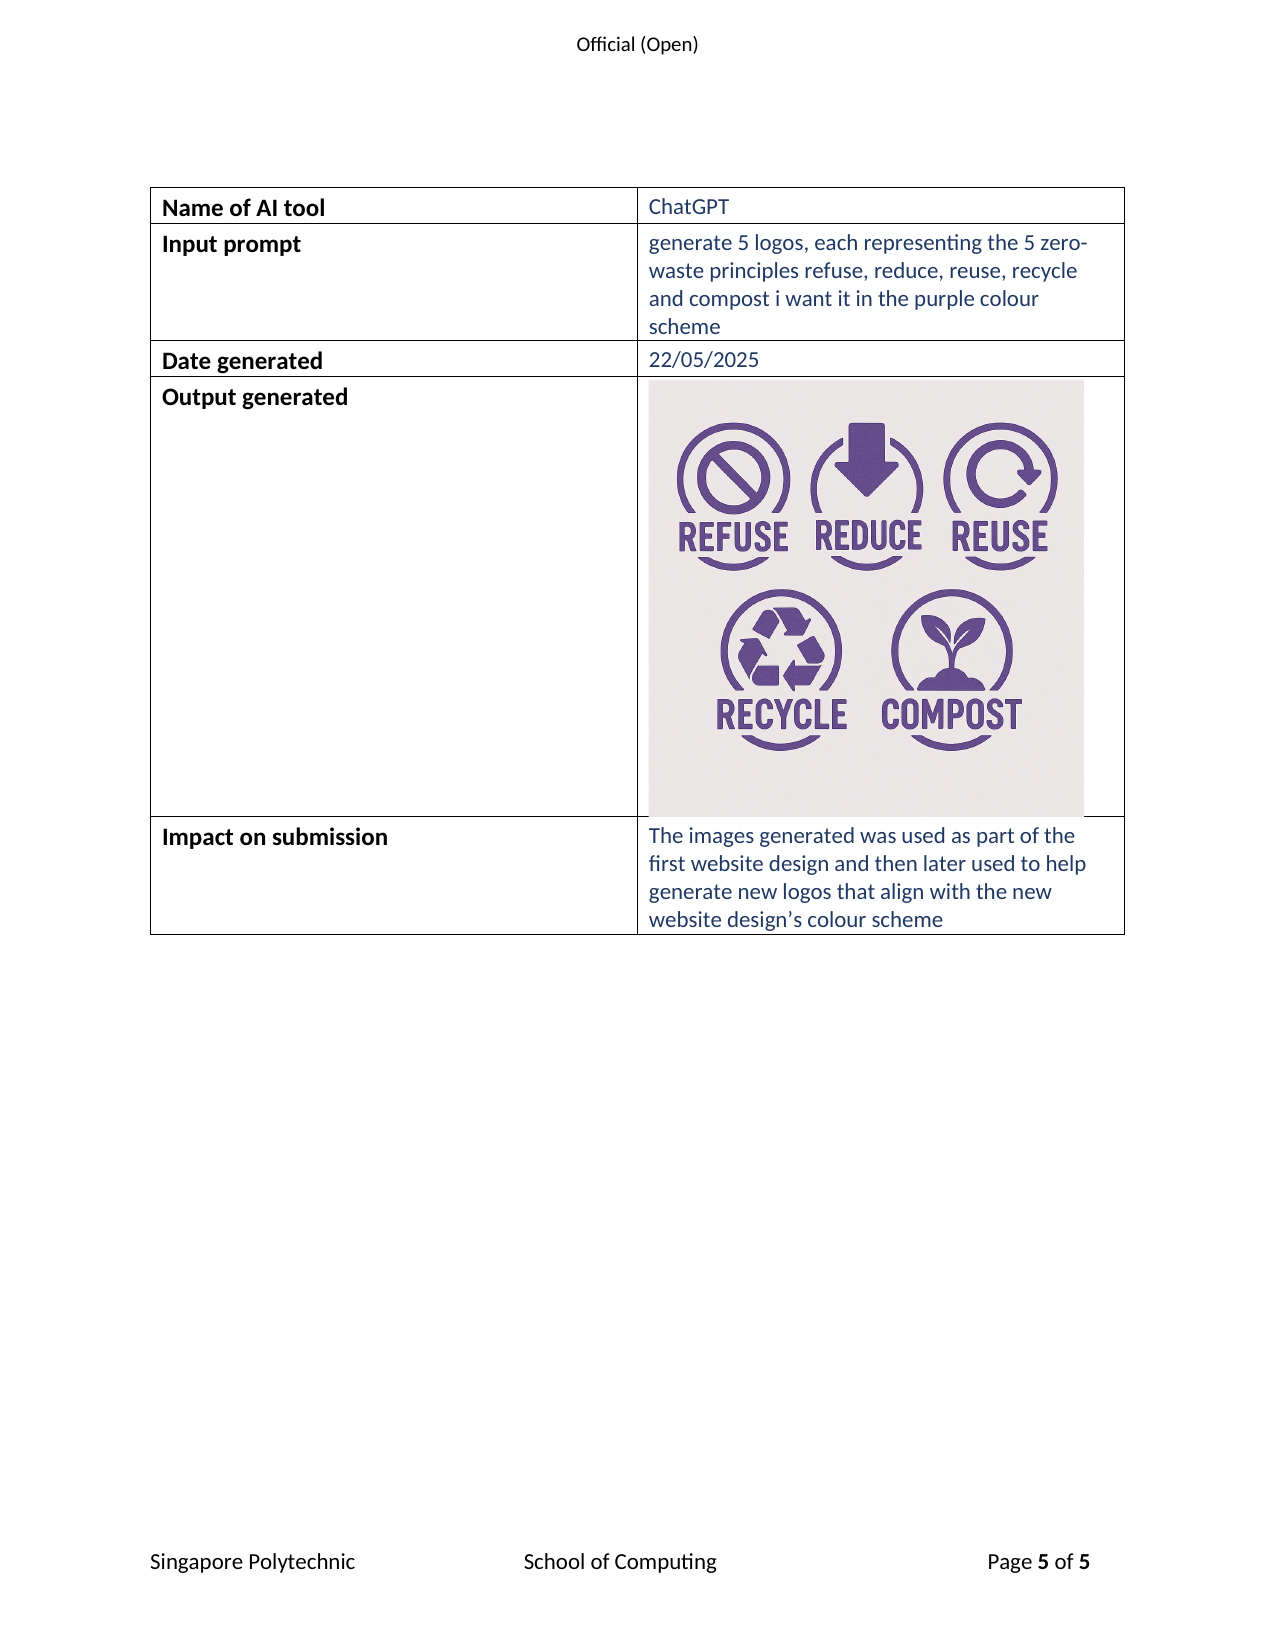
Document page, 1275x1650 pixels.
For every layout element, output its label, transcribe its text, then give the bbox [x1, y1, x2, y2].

table_cell The images generated was used as part of the first website design and then later used to help generate new logos that align with the new website design’s colour scheme [638, 817, 1124, 933]
table_cell Impact on submission [151, 817, 637, 933]
table_cell Date generated [151, 341, 637, 376]
table_cell generate 5 logos, each representing the 5 zero-waste principles refuse, reduce, reuse, recycle and compost i want it in the purple colour scheme [638, 224, 1124, 340]
picture [648, 380, 1085, 817]
table_cell Output generated [151, 377, 637, 816]
table_header ChatGPT [638, 188, 1124, 222]
table_cell Input prompt [151, 224, 637, 340]
table_cell 22/05/2025 [638, 341, 1124, 376]
table_header Name of AI tool [151, 188, 637, 222]
table_cell [638, 377, 1124, 816]
